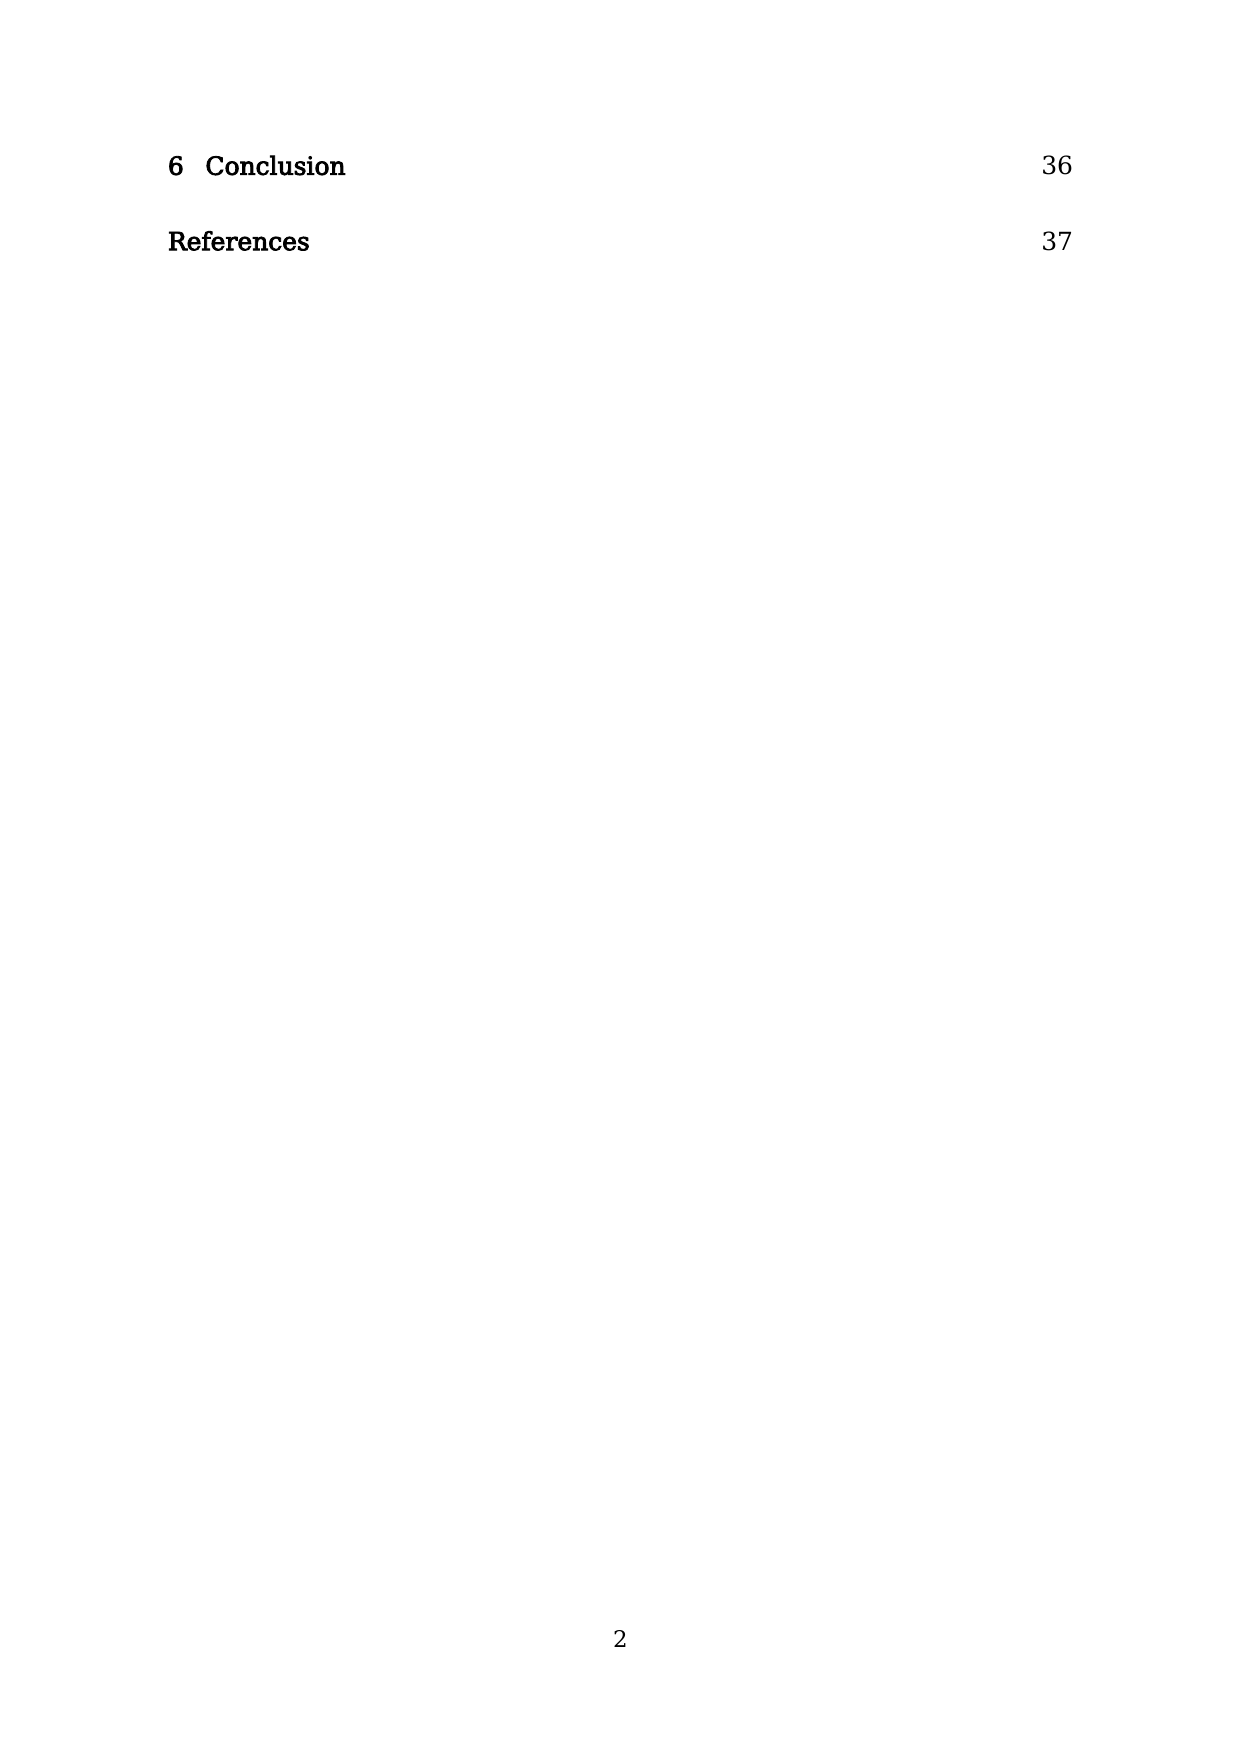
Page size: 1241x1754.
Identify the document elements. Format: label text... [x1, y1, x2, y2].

table_cell 37 [895, 225, 1084, 301]
table_cell 36 [895, 150, 1084, 225]
table_cell Conclusion [156, 150, 894, 225]
table_cell References [156, 225, 894, 301]
